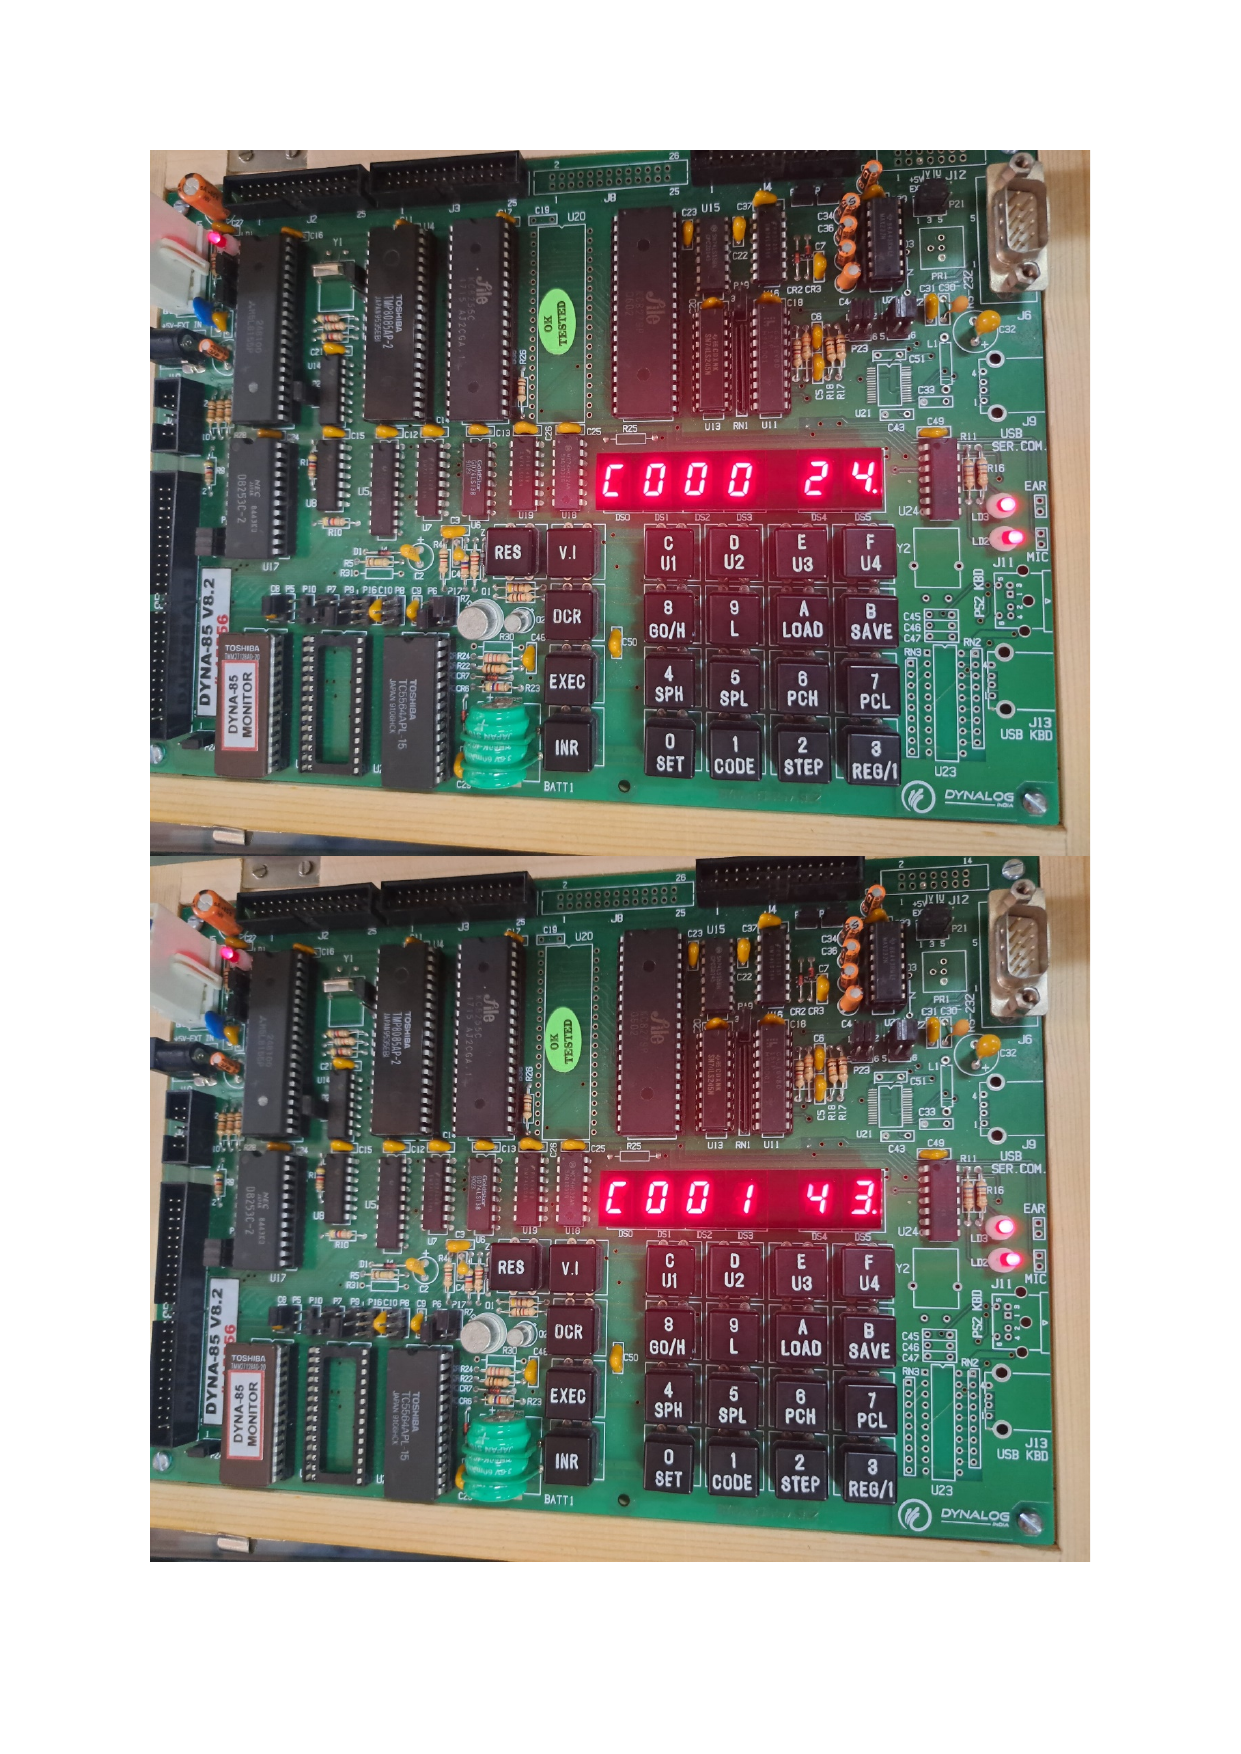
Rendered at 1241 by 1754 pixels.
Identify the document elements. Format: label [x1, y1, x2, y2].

picture [150, 150, 1091, 1562]
